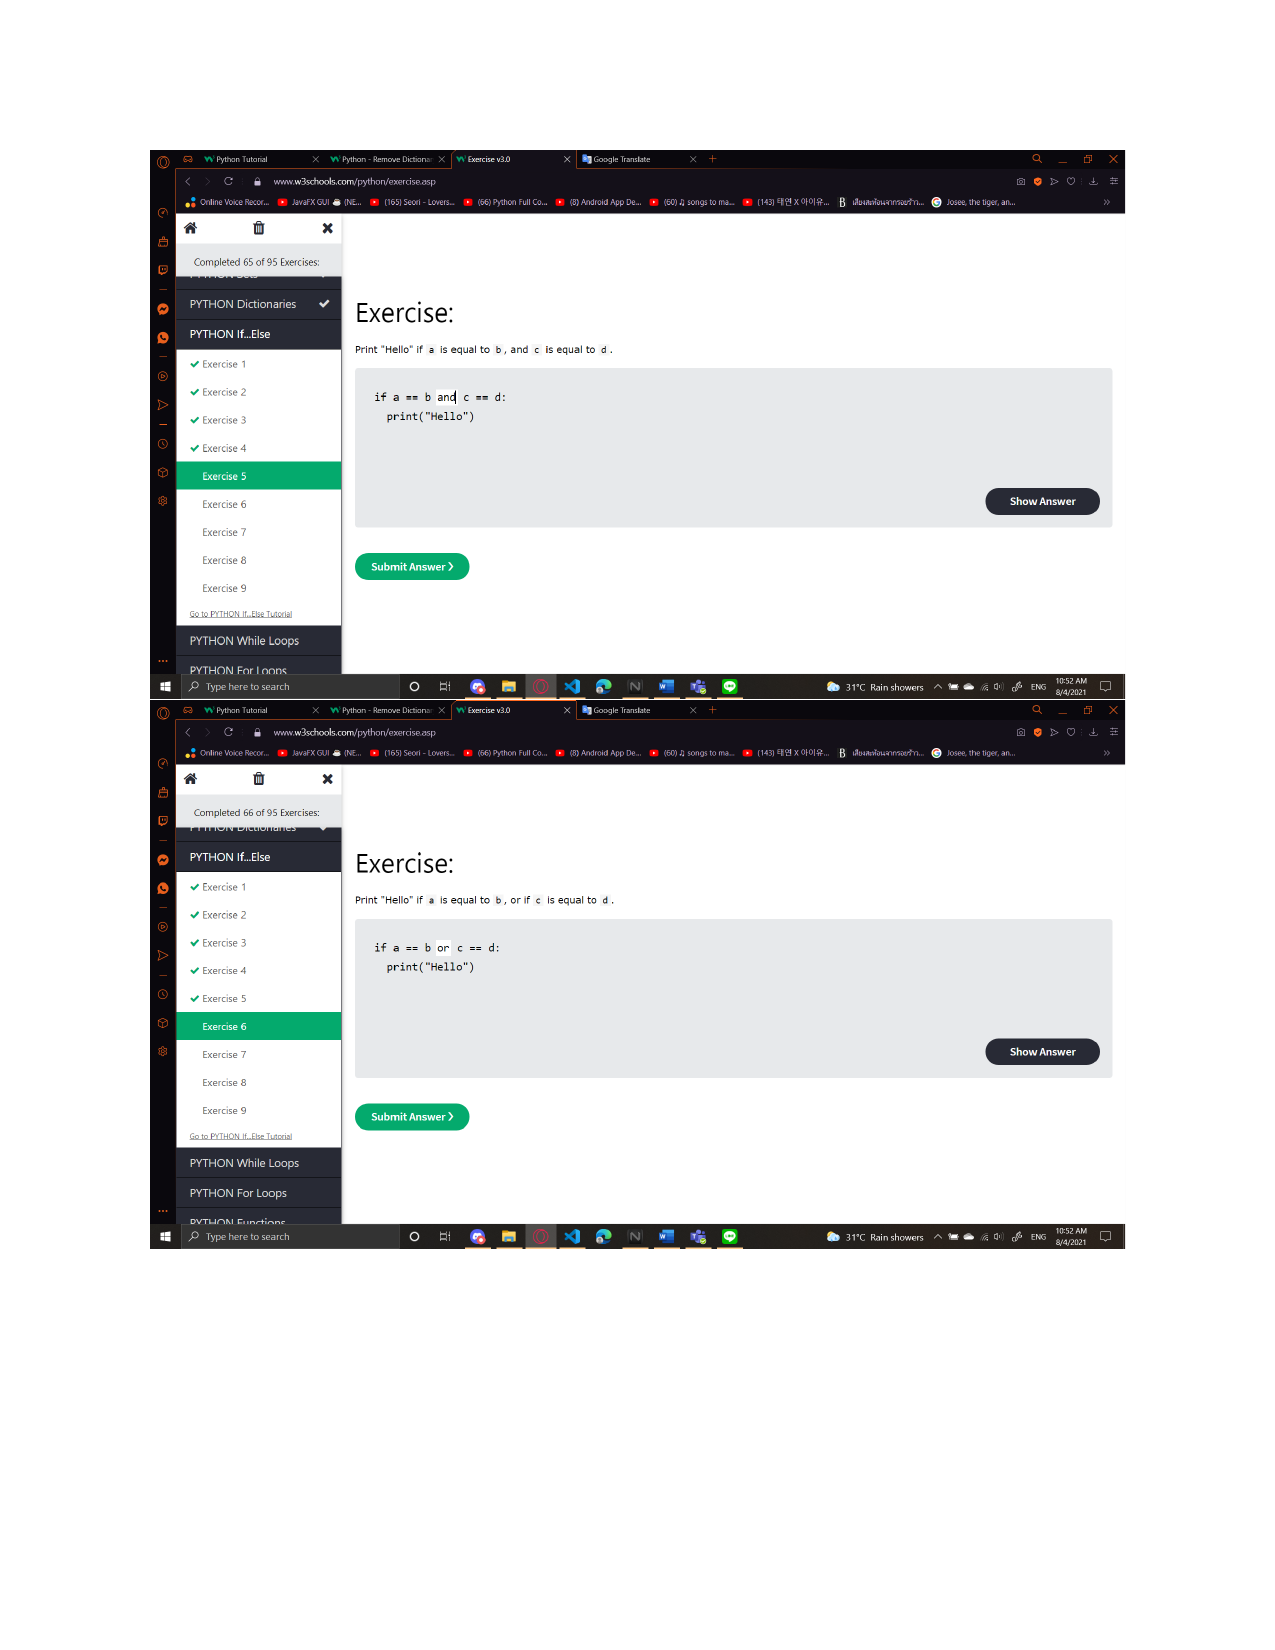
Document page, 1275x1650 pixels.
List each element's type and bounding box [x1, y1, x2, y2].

picture [150, 150, 1125, 699]
picture [150, 700, 1125, 1249]
